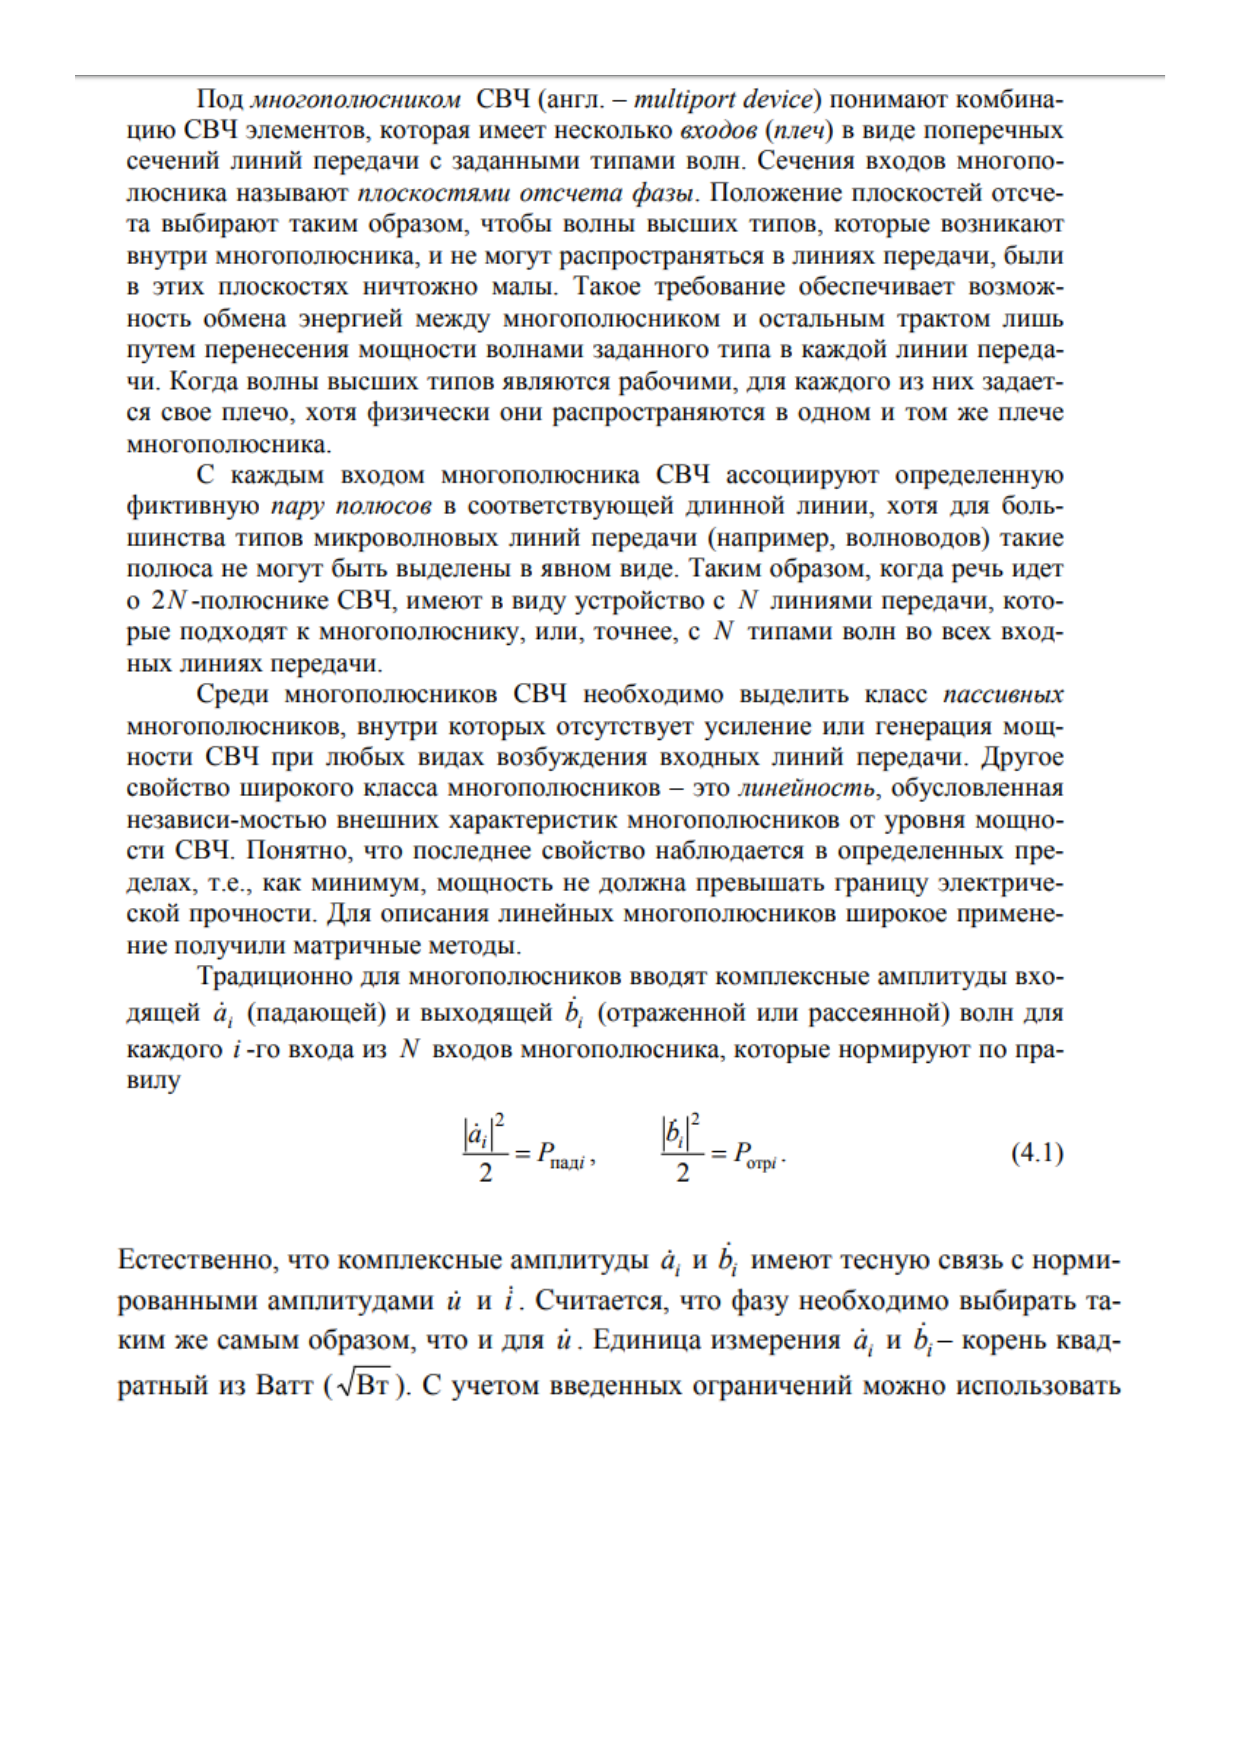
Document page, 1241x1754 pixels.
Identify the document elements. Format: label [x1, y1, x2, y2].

picture [75, 75, 1166, 1192]
picture [75, 1220, 1141, 1448]
